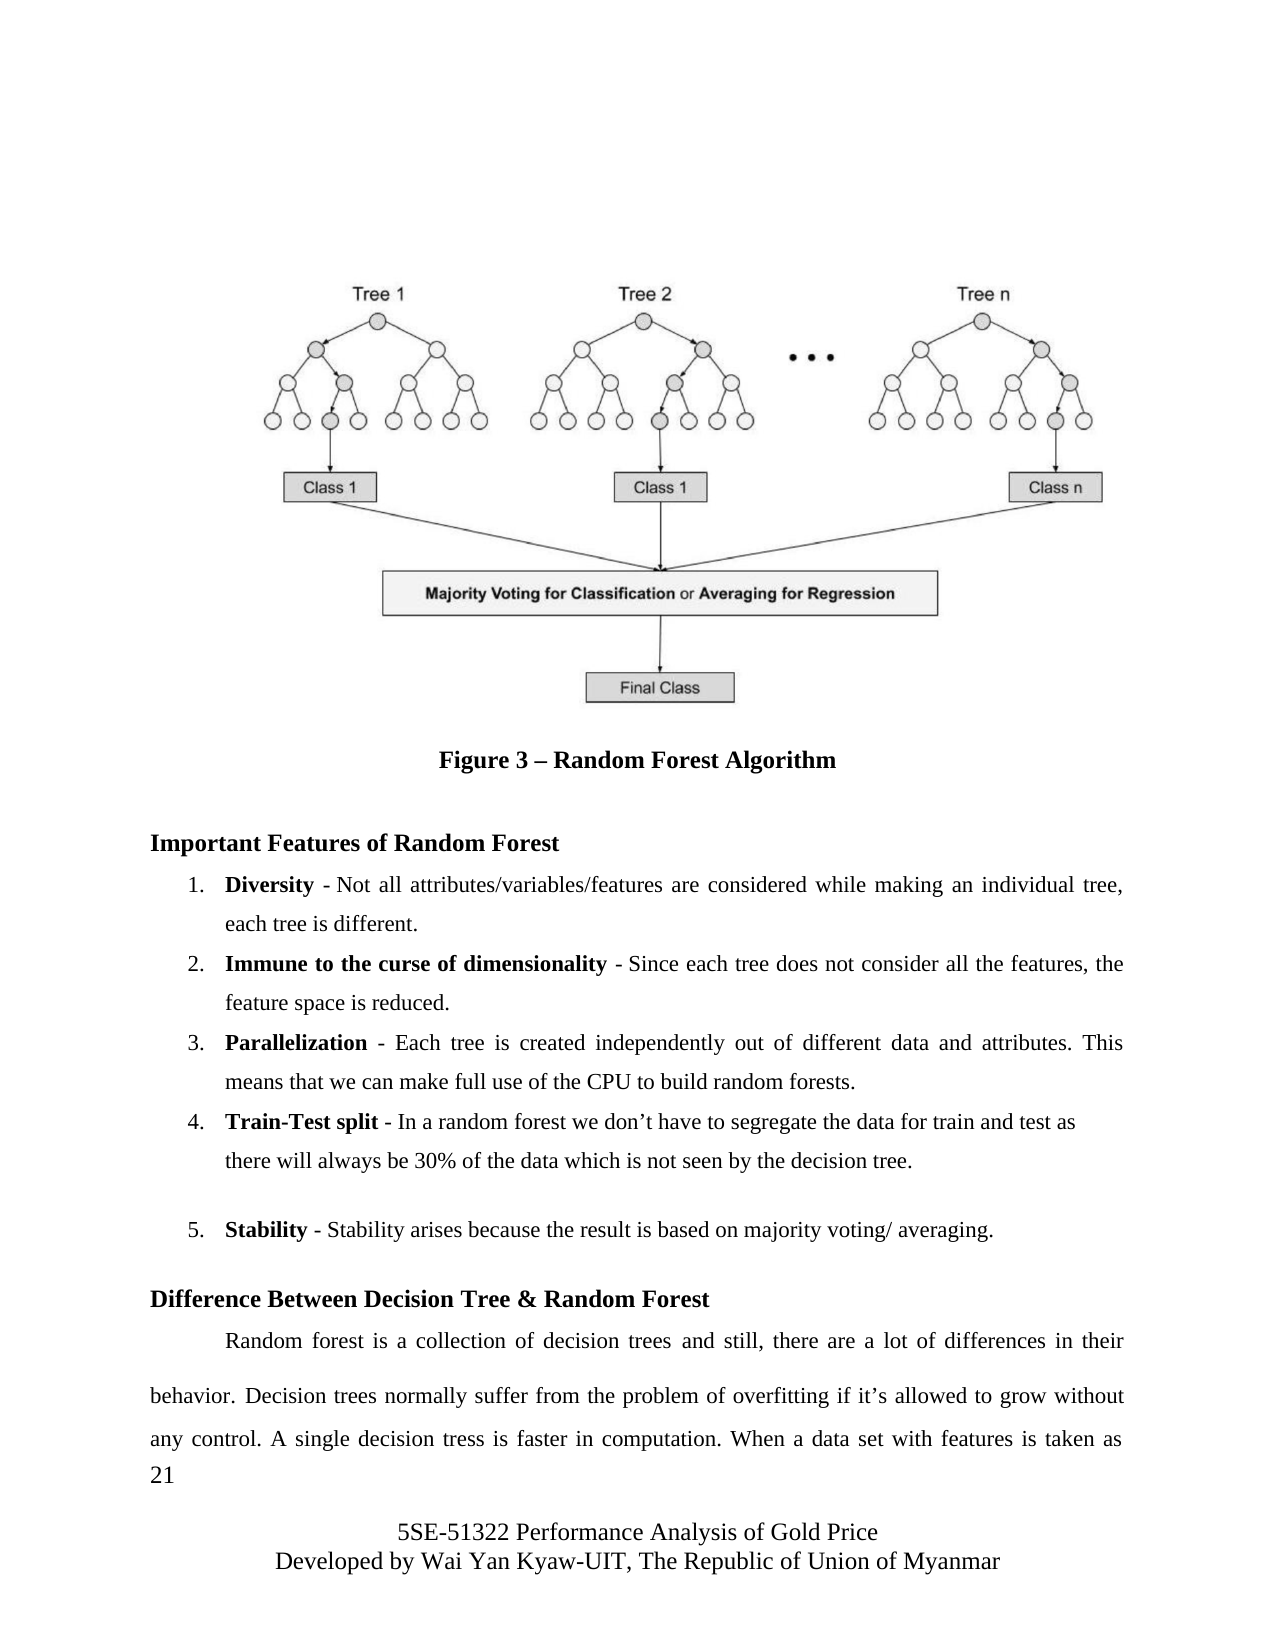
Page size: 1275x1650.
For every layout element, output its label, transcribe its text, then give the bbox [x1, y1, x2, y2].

list Diversity - Not all attributes/variables/features are considered while making an individual tree, each tree is different. [187, 871, 1125, 937]
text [150, 1328, 1125, 1425]
picture [150, 256, 1125, 731]
text Important Features of Random Forest [150, 828, 1125, 856]
text Figure 3 – Random Forest Algorithm [150, 745, 1125, 774]
list Train-Test split - In a random forest we don’t have to segregate the data for train and test as there will always be 30% of the data which is not seen by the decision tree. [187, 1108, 1125, 1173]
list Immune to the curse of dimensionality - Since each tree does not consider all the features, the feature space is reduced. [187, 950, 1125, 1016]
list Stability - Stability arises because the result is based on majority voting/ averaging. [187, 1216, 1125, 1242]
text Difference Between Decision Tree & Random Forest [150, 1284, 1125, 1313]
list Parallelization - Each tree is created independently out of different data and attributes. This means that we can make full use of the CPU to build random forests. [187, 1029, 1125, 1094]
